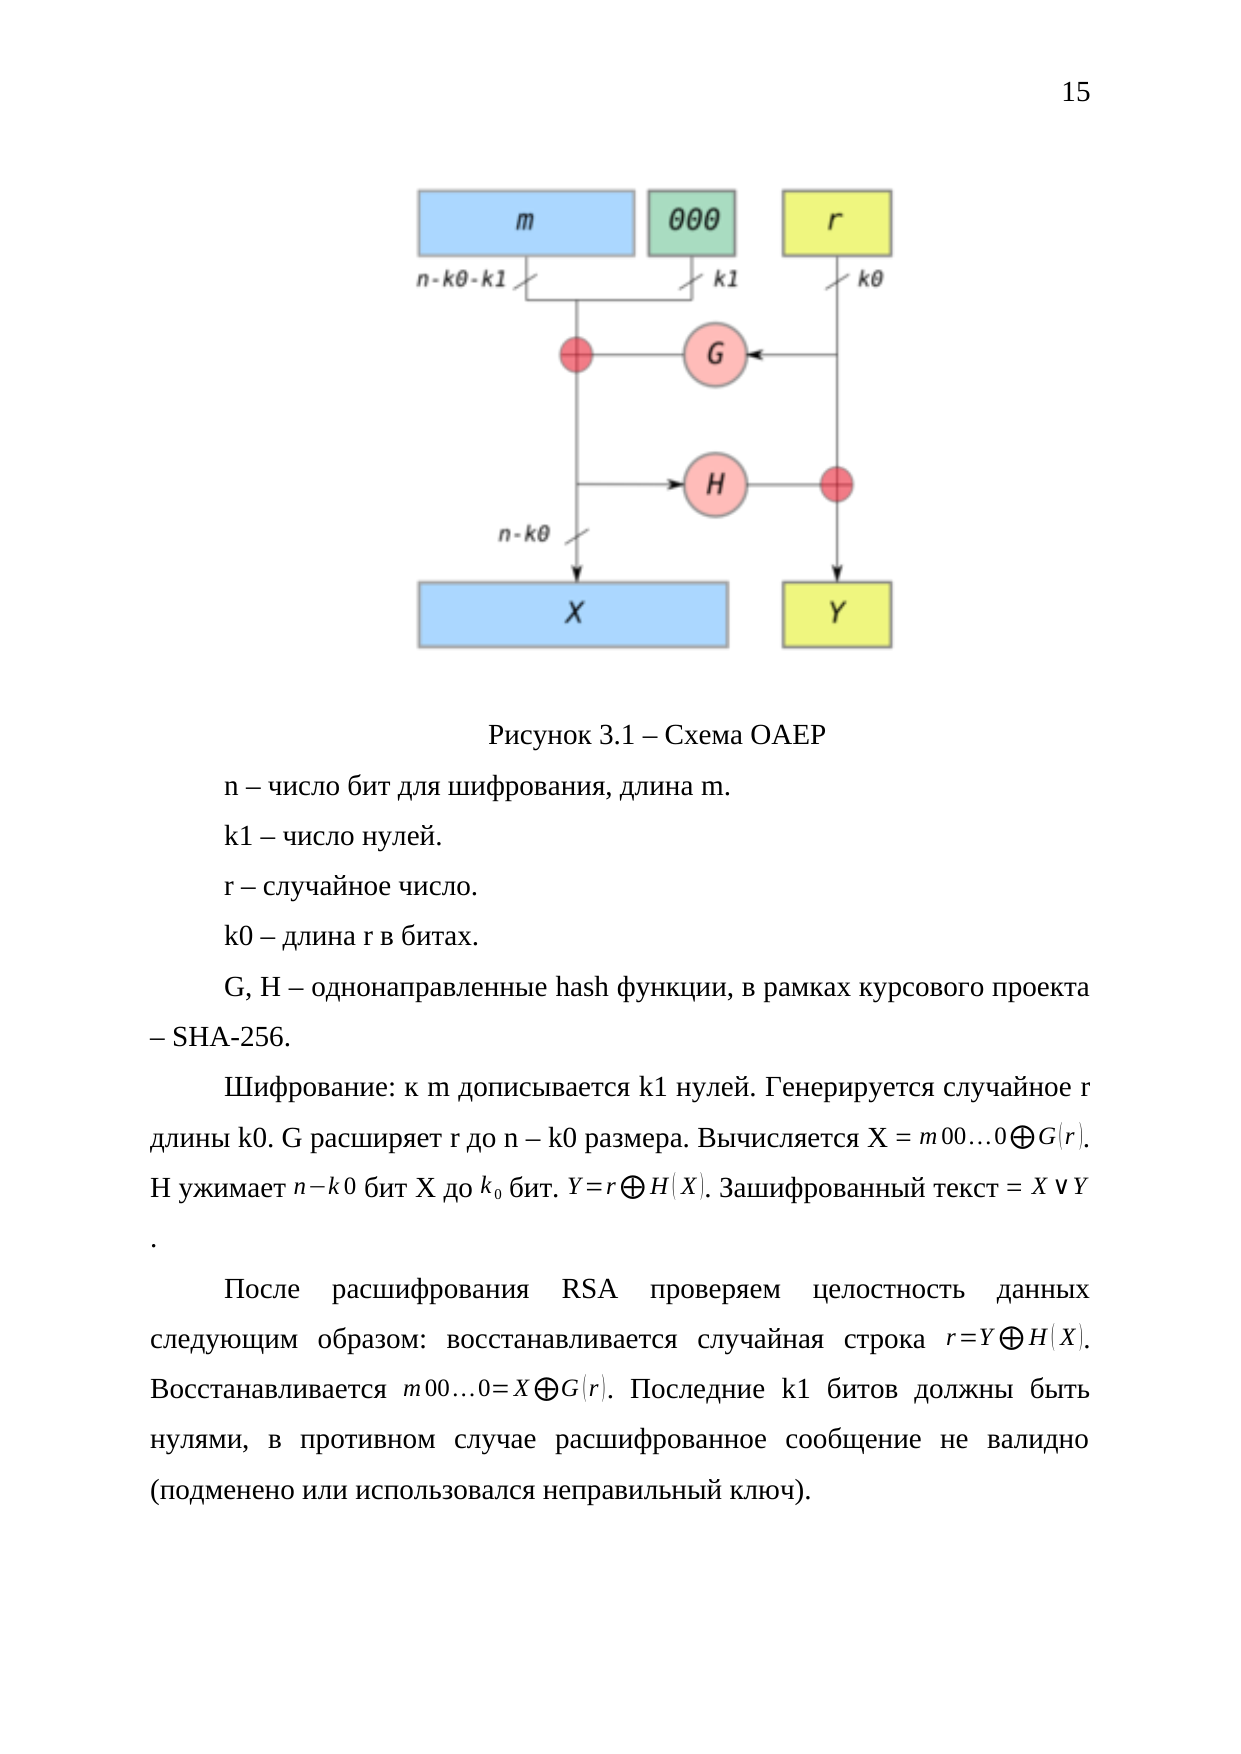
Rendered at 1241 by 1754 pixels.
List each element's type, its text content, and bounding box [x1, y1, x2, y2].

text k1 – число нулей. [150, 818, 1090, 851]
picture [396, 150, 918, 676]
text k0 – длина r в битах. [150, 918, 1090, 952]
text Рисунок 3.1 – Схема OAEP [150, 717, 1090, 751]
text G, H – однонаправленные hash функции, в рамках курсового проекта – SHA-256. [150, 969, 1090, 1053]
text n – число бит для шифрования, длина m. [150, 768, 1090, 801]
text r – случайное число. [150, 868, 1090, 902]
text После расшифрования RSA проверяем целостность данных следующим образом: восстанавливается случайная строка . Восстанавливается . Последние k1 битов должны быть нулями, в противном случае расшифрованное сообщение не валидно (подменено или использовался неправильный ключ). [150, 1271, 1090, 1506]
text Шифрование: к m дописывается k1 нулей. Генерируется случайное r длины k0. G расширяет r до n – k0 размера. Вычисляется X = . H ужимает бит X до бит. . Зашифрованный текст = . [150, 1069, 1090, 1254]
